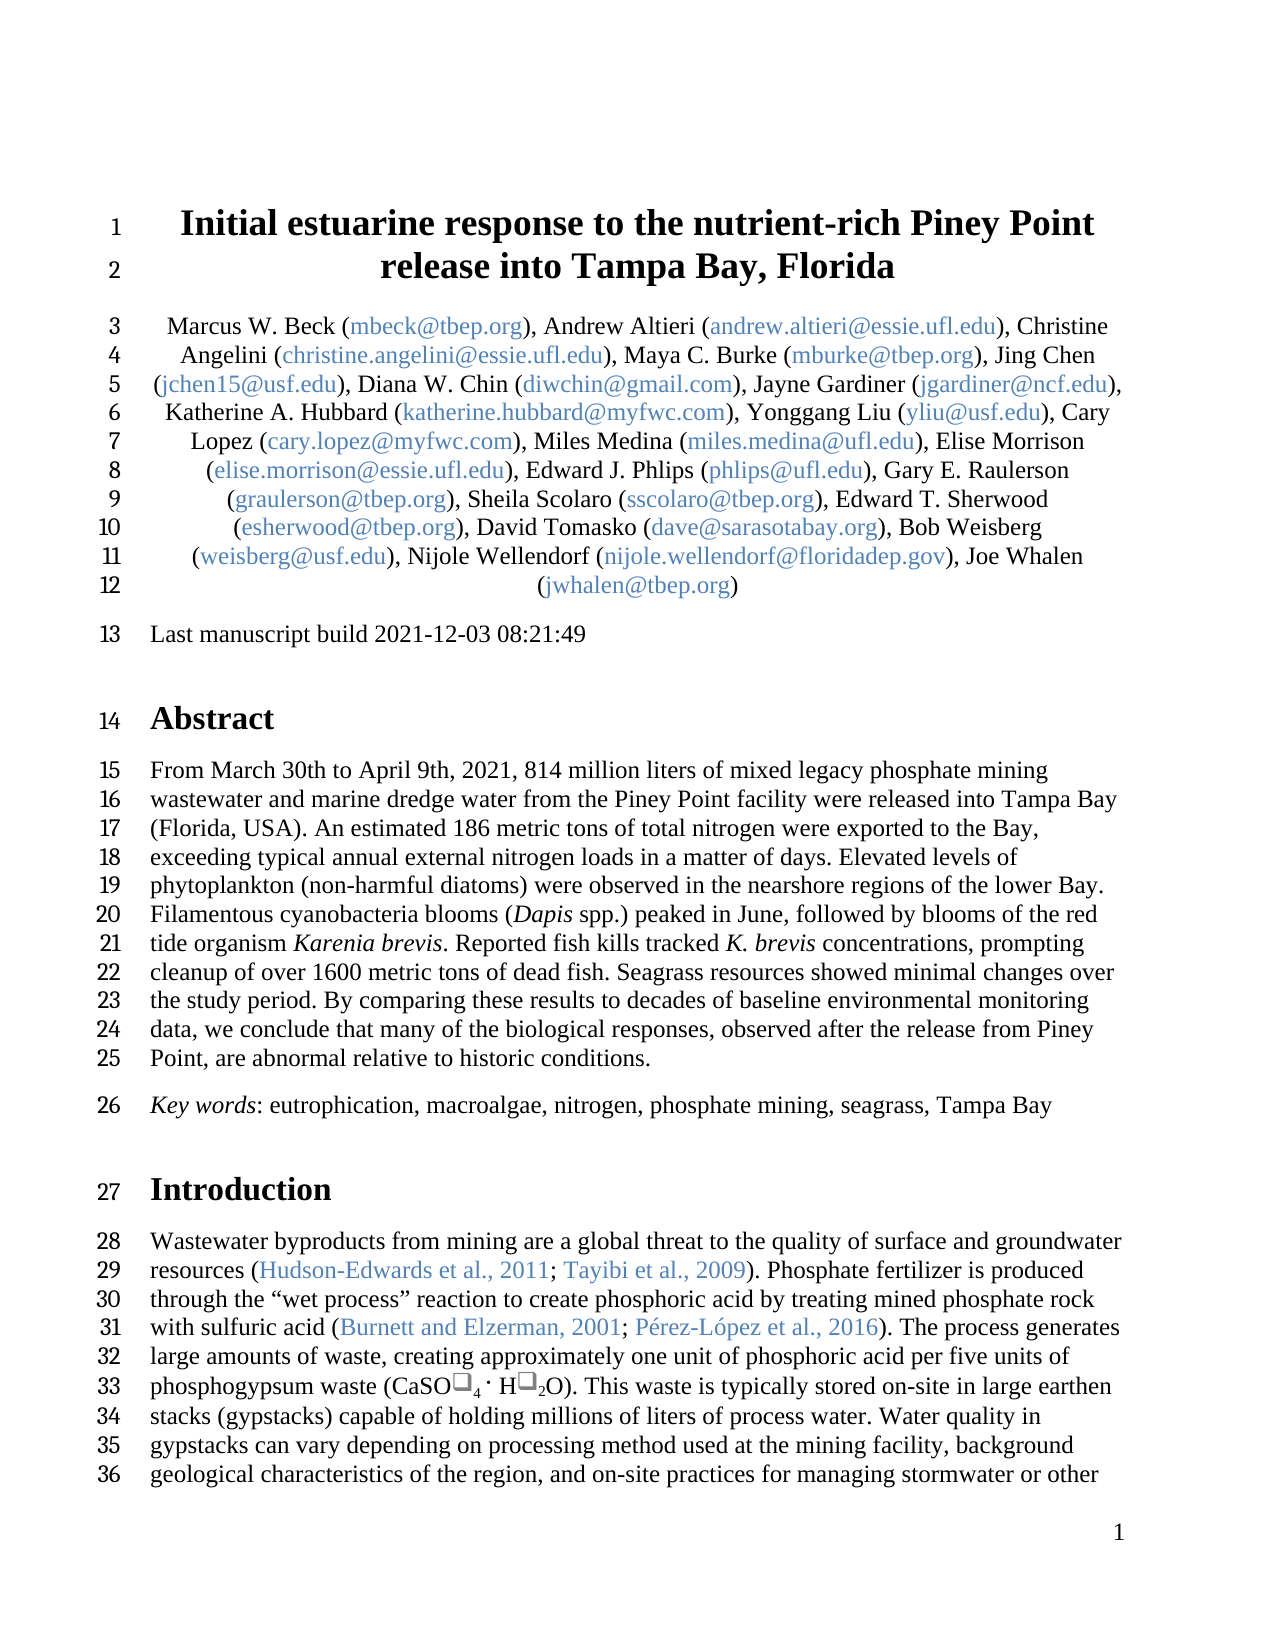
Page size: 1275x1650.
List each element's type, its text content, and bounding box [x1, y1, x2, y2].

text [150, 1226, 1125, 1488]
text From March 30th to April 9th, 2021, 814 million liters of mixed legacy phosphate mining wastewater and marine dredge water from the Piney Point facility were released into Tampa Bay (Florida, USA). An estimated 186 metric tons of total nitrogen were exported to the Bay, exceeding typical annual external nitrogen loads in a matter of days. Elevated levels of phytoplankton (non-harmful diatoms) were observed in the nearshore regions of the lower Bay. Filamentous cyanobacteria blooms (Dapis spp.) peaked in June, followed by blooms of the red tide organism Karenia brevis. Reported fish kills tracked K. brevis concentrations, prompting cleanup of over 1600 metric tons of dead fish. Seagrass resources showed minimal changes over the study period. By comparing these results to decades of baseline environmental monitoring data, we conclude that many of the biological responses, observed after the release from Piney Point, are abnormal relative to historic conditions. [150, 755, 1125, 1072]
subtitle Introduction [150, 1169, 1125, 1207]
title Initial estuarine response to the nutrient-rich Piney Point release into Tampa Bay, Florida [150, 200, 1125, 286]
text Last manuscript build 2021-12-03 08:21:49 [150, 619, 1125, 648]
text Key words: eutrophication, macroalgae, nitrogen, phosphate mining, seagrass, Tampa Bay [150, 1090, 1125, 1119]
text Marcus W. Beck (mbeck@tbep.org), Andrew Altieri (andrew.altieri@essie.ufl.edu), Christine Angelini (christine.angelini@essie.ufl.edu), Maya C. Burke (mburke@tbep.org), Jing Chen (jchen15@usf.edu), Diana W. Chin (diwchin@gmail.com), Jayne Gardiner (jgardiner@ncf.edu), Katherine A. Hubbard (katherine.hubbard@myfwc.com), Yonggang Liu (yliu@usf.edu), Cary Lopez (cary.lopez@myfwc.com), Miles Medina (miles.medina@ufl.edu), Elise Morrison (elise.morrison@essie.ufl.edu), Edward J. Phlips (phlips@ufl.edu), Gary E. Raulerson (graulerson@tbep.org), Sheila Scolaro (sscolaro@tbep.org), Edward T. Sherwood (esherwood@tbep.org), David Tomasko (dave@sarasotabay.org), Bob Weisberg (weisberg@usf.edu), Nijole Wellendorf (nijole.wellendorf@floridadep.gov), Joe Whalen (jwhalen@tbep.org) [150, 311, 1125, 599]
subtitle Abstract [150, 698, 1125, 737]
